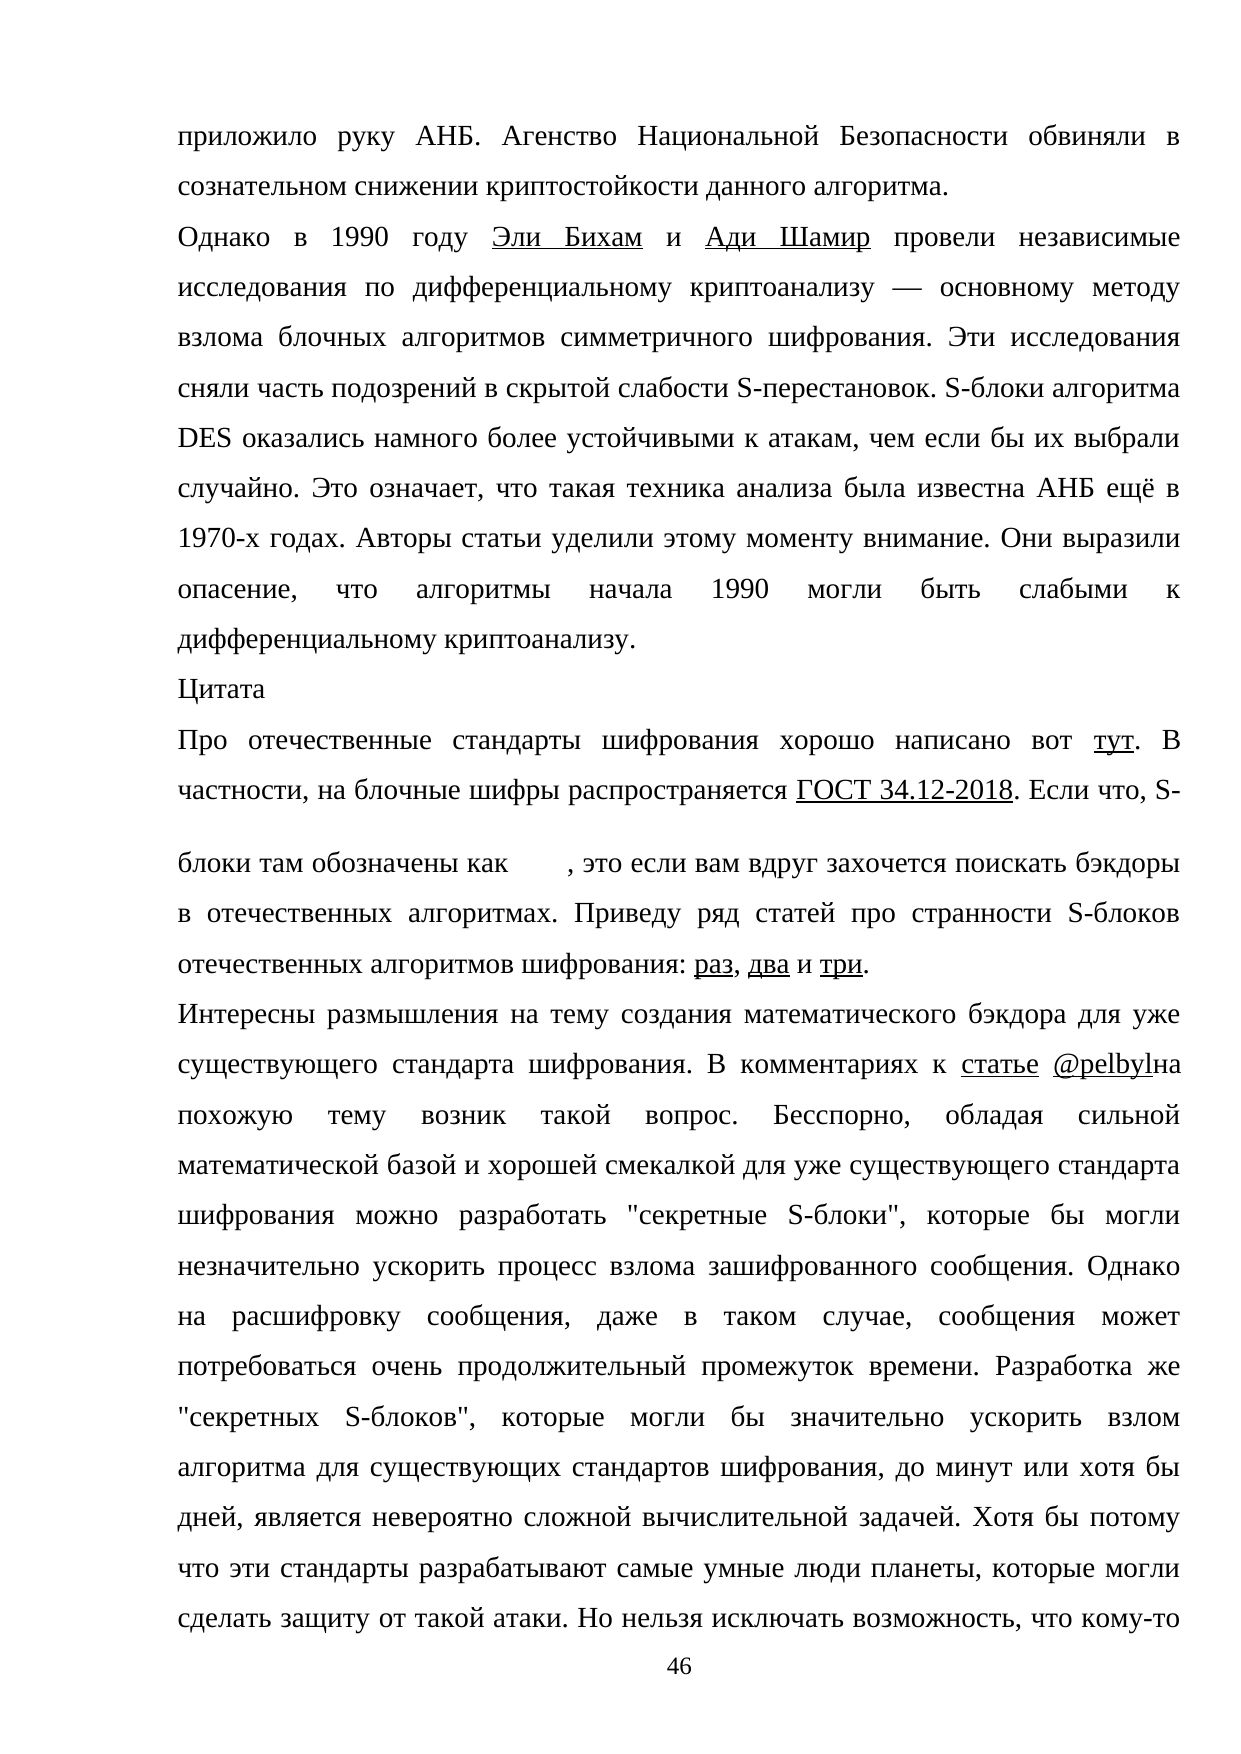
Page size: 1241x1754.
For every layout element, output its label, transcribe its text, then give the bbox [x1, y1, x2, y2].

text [177, 996, 1181, 1633]
text Про отечественные стандарты шифрования хорошо написано вот тут. В частности, на блочные шифры распространяется ГОСТ 34.12-2018. Если что, S-блоки там обозначены как , это если вам вдруг захочется поискать бэкдоры в отечественных алгоритмах. Приведу ряд статей про странности S-блоков отечественных алгоритмов шифрования: раз, два и три. [177, 722, 1181, 979]
text Цитата [177, 672, 1181, 705]
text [177, 118, 1181, 202]
text Однако в 1990 году Эли Бихам и Ади Шамир провели независимые исследования по дифференциальному криптоанализу — основному методу взлома блочных алгоритмов симметричного шифрования. Эти исследования сняли часть подозрений в скрытой слабости S-перестановок. S-блоки алгоритма DES оказались намного более устойчивыми к атакам, чем если бы их выбрали случайно. Это означает, что такая техника анализа была известна АНБ ещё в 1970-х годах. Авторы статьи уделили этому моменту внимание. Они выразили опасение, что алгоритмы начала 1990 могли быть слабыми к дифференциальному криптоанализу. [177, 219, 1181, 655]
